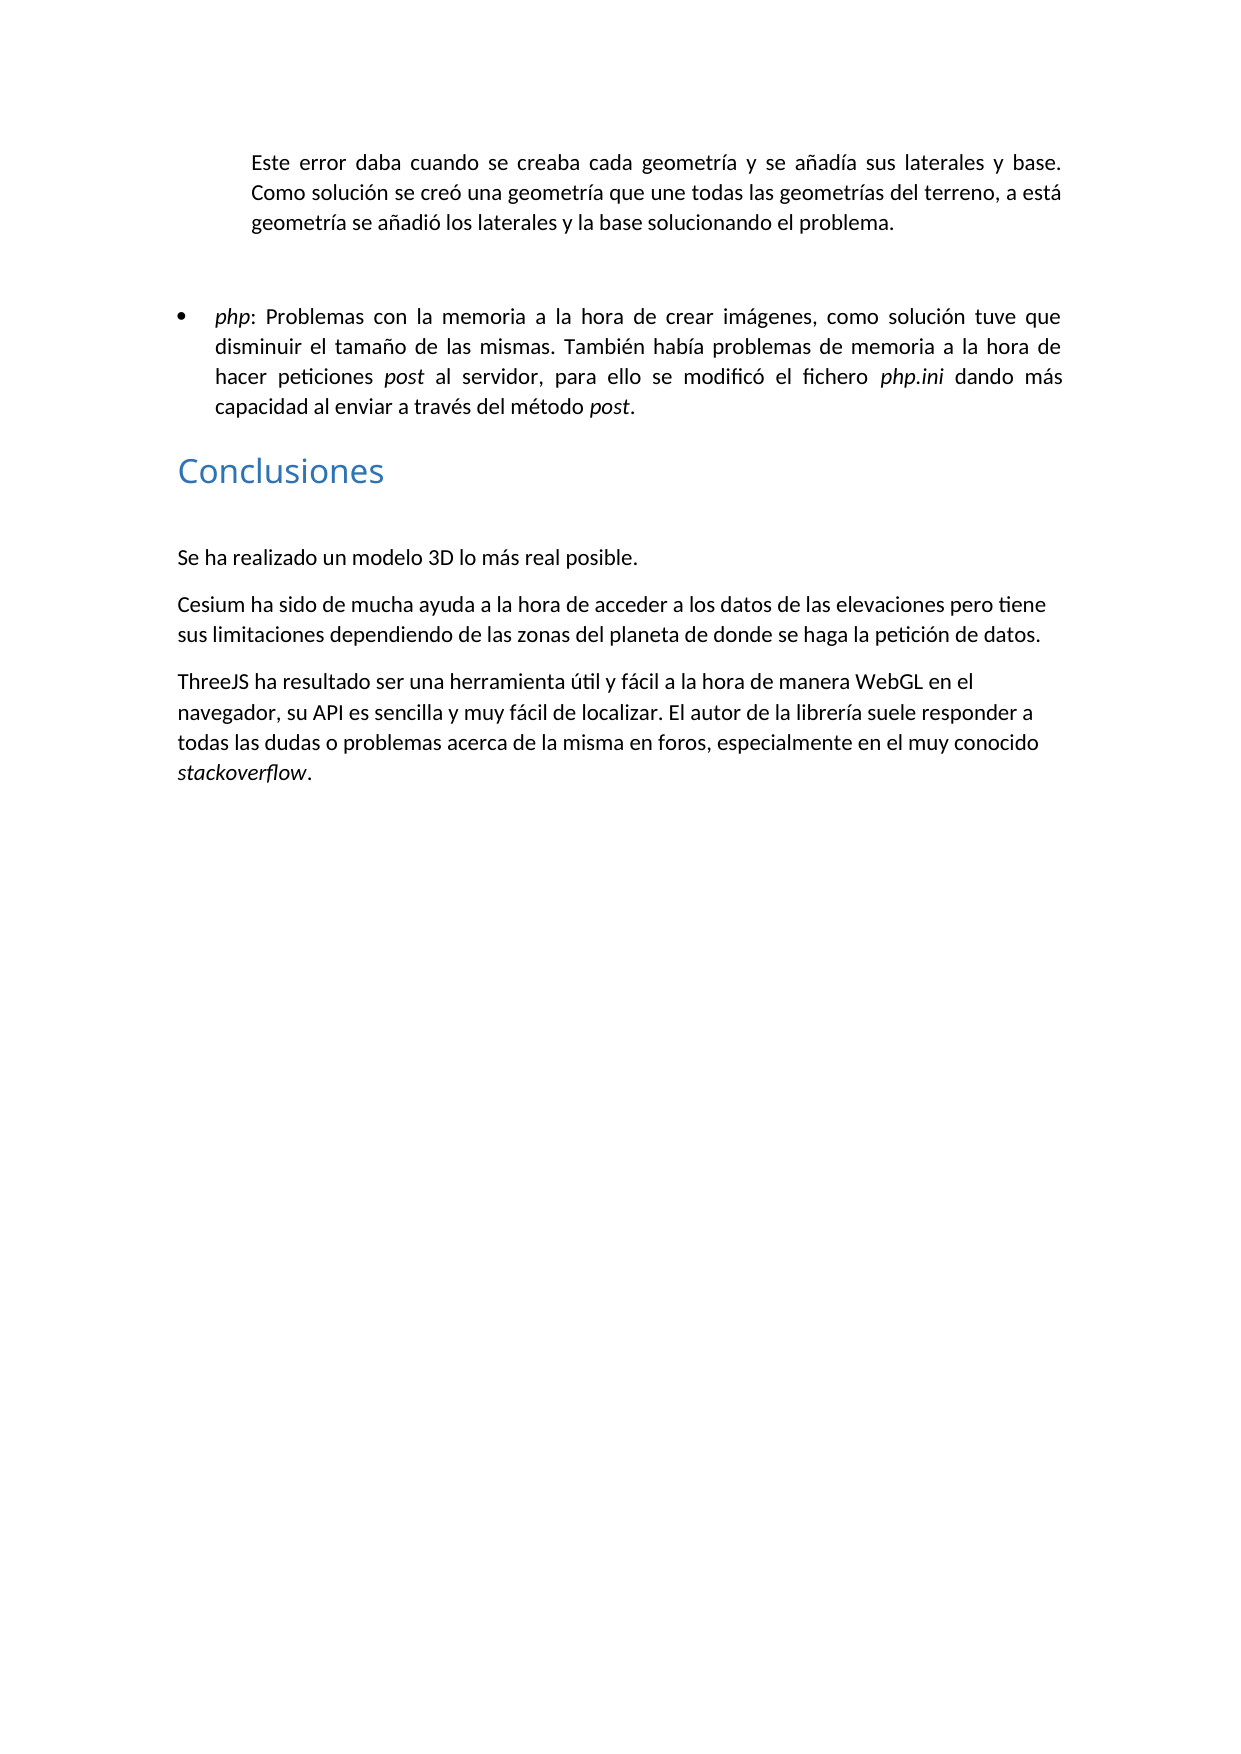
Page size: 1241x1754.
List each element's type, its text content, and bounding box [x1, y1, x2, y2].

list php: Problemas con la memoria a la hora de crear imágenes, como solución tuve que disminuir el tamaño de las mismas. También había problemas de memoria a la hora de hacer peticiones post al servidor, para ello se modificó el fichero php.ini dando más capacidad al enviar a través del método post. [177, 302, 1063, 420]
text ThreeJS ha resultado ser una herramienta útil y fácil a la hora de manera WebGL en el navegador, su API es sencilla y muy fácil de localizar. El autor de la librería suele responder a todas las dudas o problemas acerca de la misma en foros, especialmente en el muy conocido stackoverflow. [177, 667, 1063, 786]
subtitle Conclusiones [177, 448, 1063, 493]
text Se ha realizado un modelo 3D lo más real posible. [177, 543, 1063, 571]
text Cesium ha sido de mucha ayuda a la hora de acceder a los datos de las elevaciones pero tiene sus limitaciones dependiendo de las zonas del planeta de donde se haga la petición de datos. [177, 590, 1063, 648]
text Este error daba cuando se creaba cada geometría y se añadía sus laterales y base. Como solución se creó una geometría que une todas las geometrías del terreno, a está geometría se añadió los laterales y la base solucionando el problema. [251, 148, 1063, 236]
